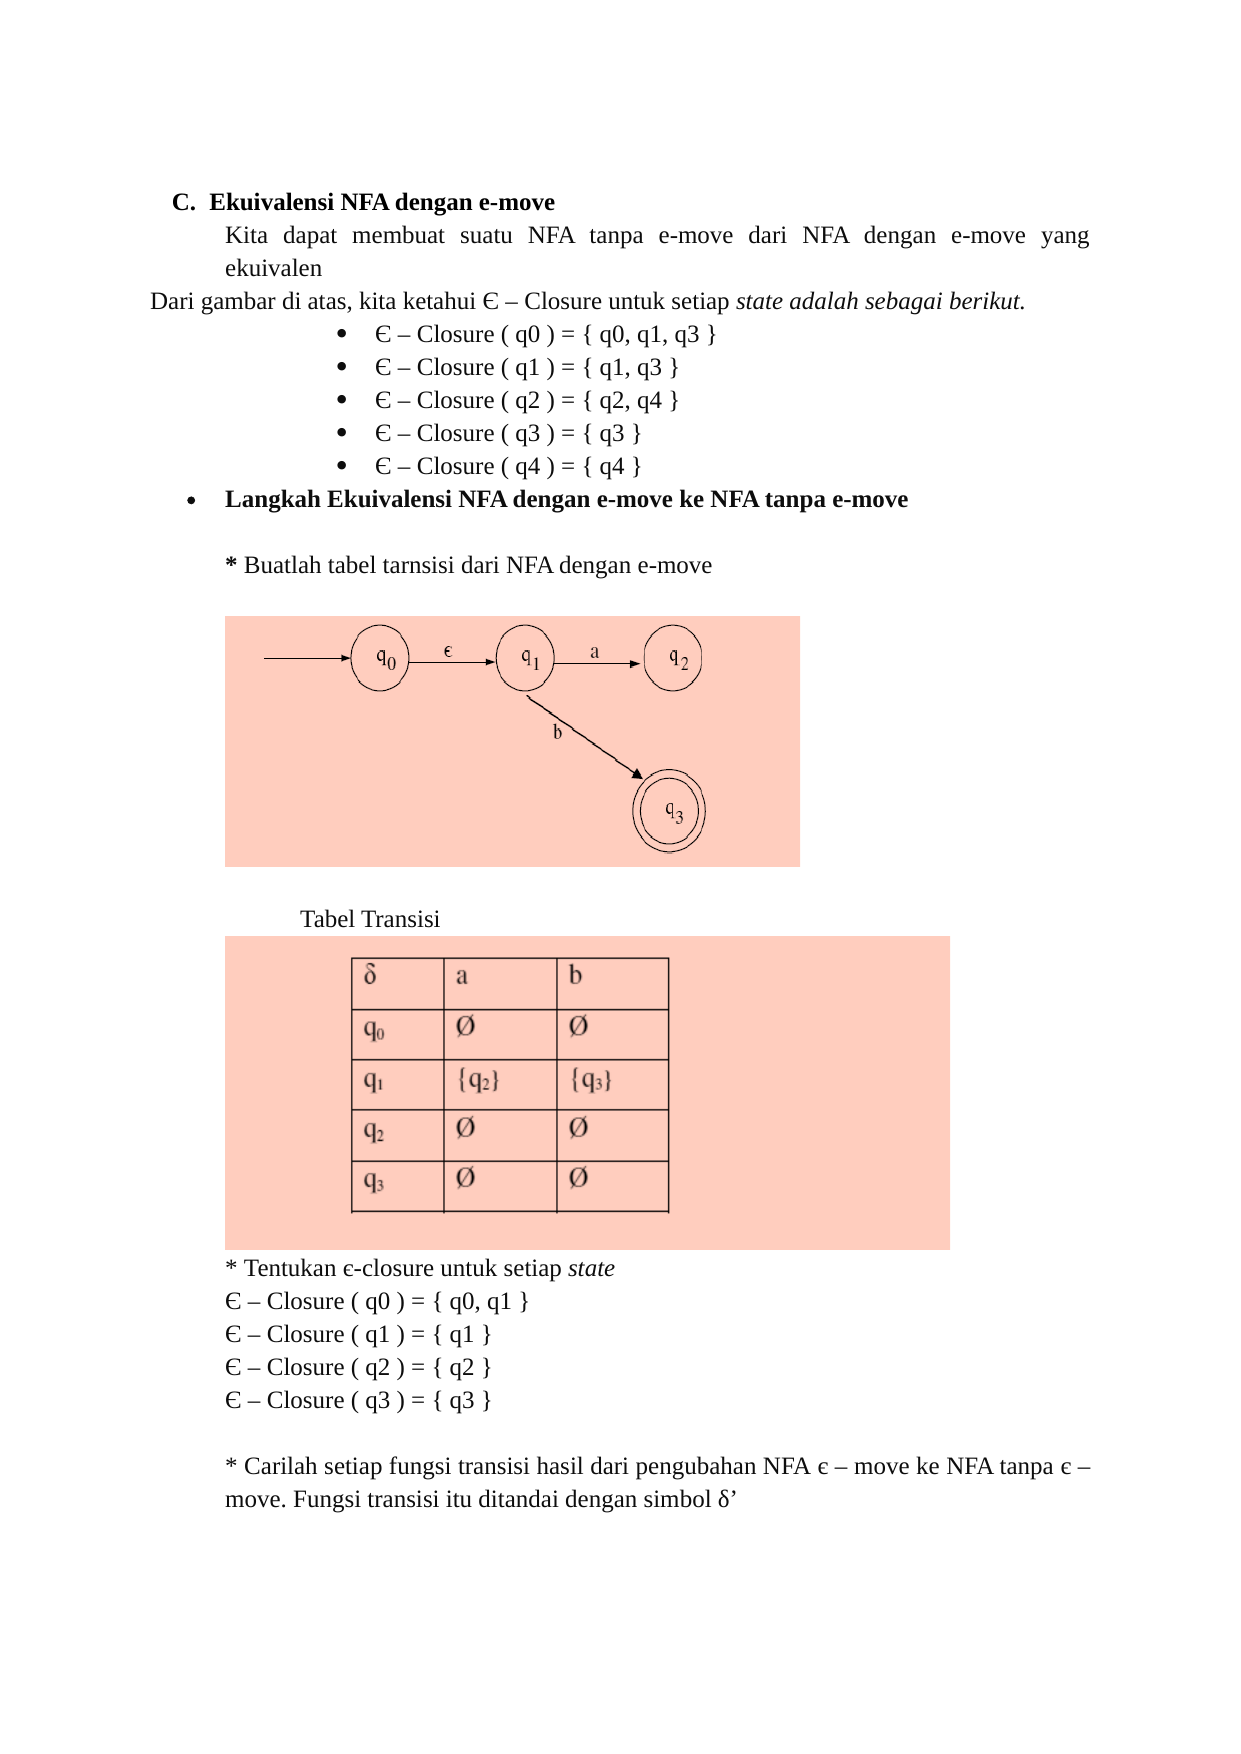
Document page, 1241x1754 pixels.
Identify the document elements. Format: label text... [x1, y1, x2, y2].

list Є – Closure ( q0 ) = { q0, q1 } [225, 1286, 1090, 1315]
list Є – Closure ( q0 ) = { q0, q1, q3 } [337, 319, 1090, 348]
list Є – Closure ( q2 ) = { q2, q4 } [337, 385, 1090, 414]
text Dari gambar di atas, kita ketahui Є – Closure untuk setiap state adalah sebagai berikut. [150, 286, 1090, 315]
list Є – Closure ( q4 ) = { q4 } [337, 451, 1090, 480]
list Є – Closure ( q3 ) = { q3 } [337, 418, 1090, 447]
text Є – Closure ( q1 ) = { q1 } [150, 1319, 1090, 1348]
list * Buatlah tabel tarnsisi dari NFA dengan e-move [225, 550, 1090, 579]
list Є – Closure ( q1 ) = { q1, q3 } [337, 352, 1090, 381]
text * Tentukan є-closure untuk setiap state [150, 1253, 1090, 1282]
subtitle Ekuivalensi NFA dengan e-move [172, 187, 1090, 216]
text Є – Closure ( q2 ) = { q2 } [150, 1352, 1090, 1381]
list Kita dapat membuat suatu NFA tanpa e-move dari NFA dengan e-move yang ekuivalen [225, 220, 1090, 282]
list Tabel Transisi [225, 904, 1090, 932]
list Langkah Ekuivalensi NFA dengan e-move ke NFA tanpa e-move [187, 484, 1090, 513]
text Є – Closure ( q3 ) = { q3 } [150, 1385, 1090, 1414]
text * Carilah setiap fungsi transisi hasil dari pengubahan NFA є – move ke NFA tanpa є – move. Fungsi transisi itu ditandai dengan simbol δ’ [225, 1451, 1090, 1513]
